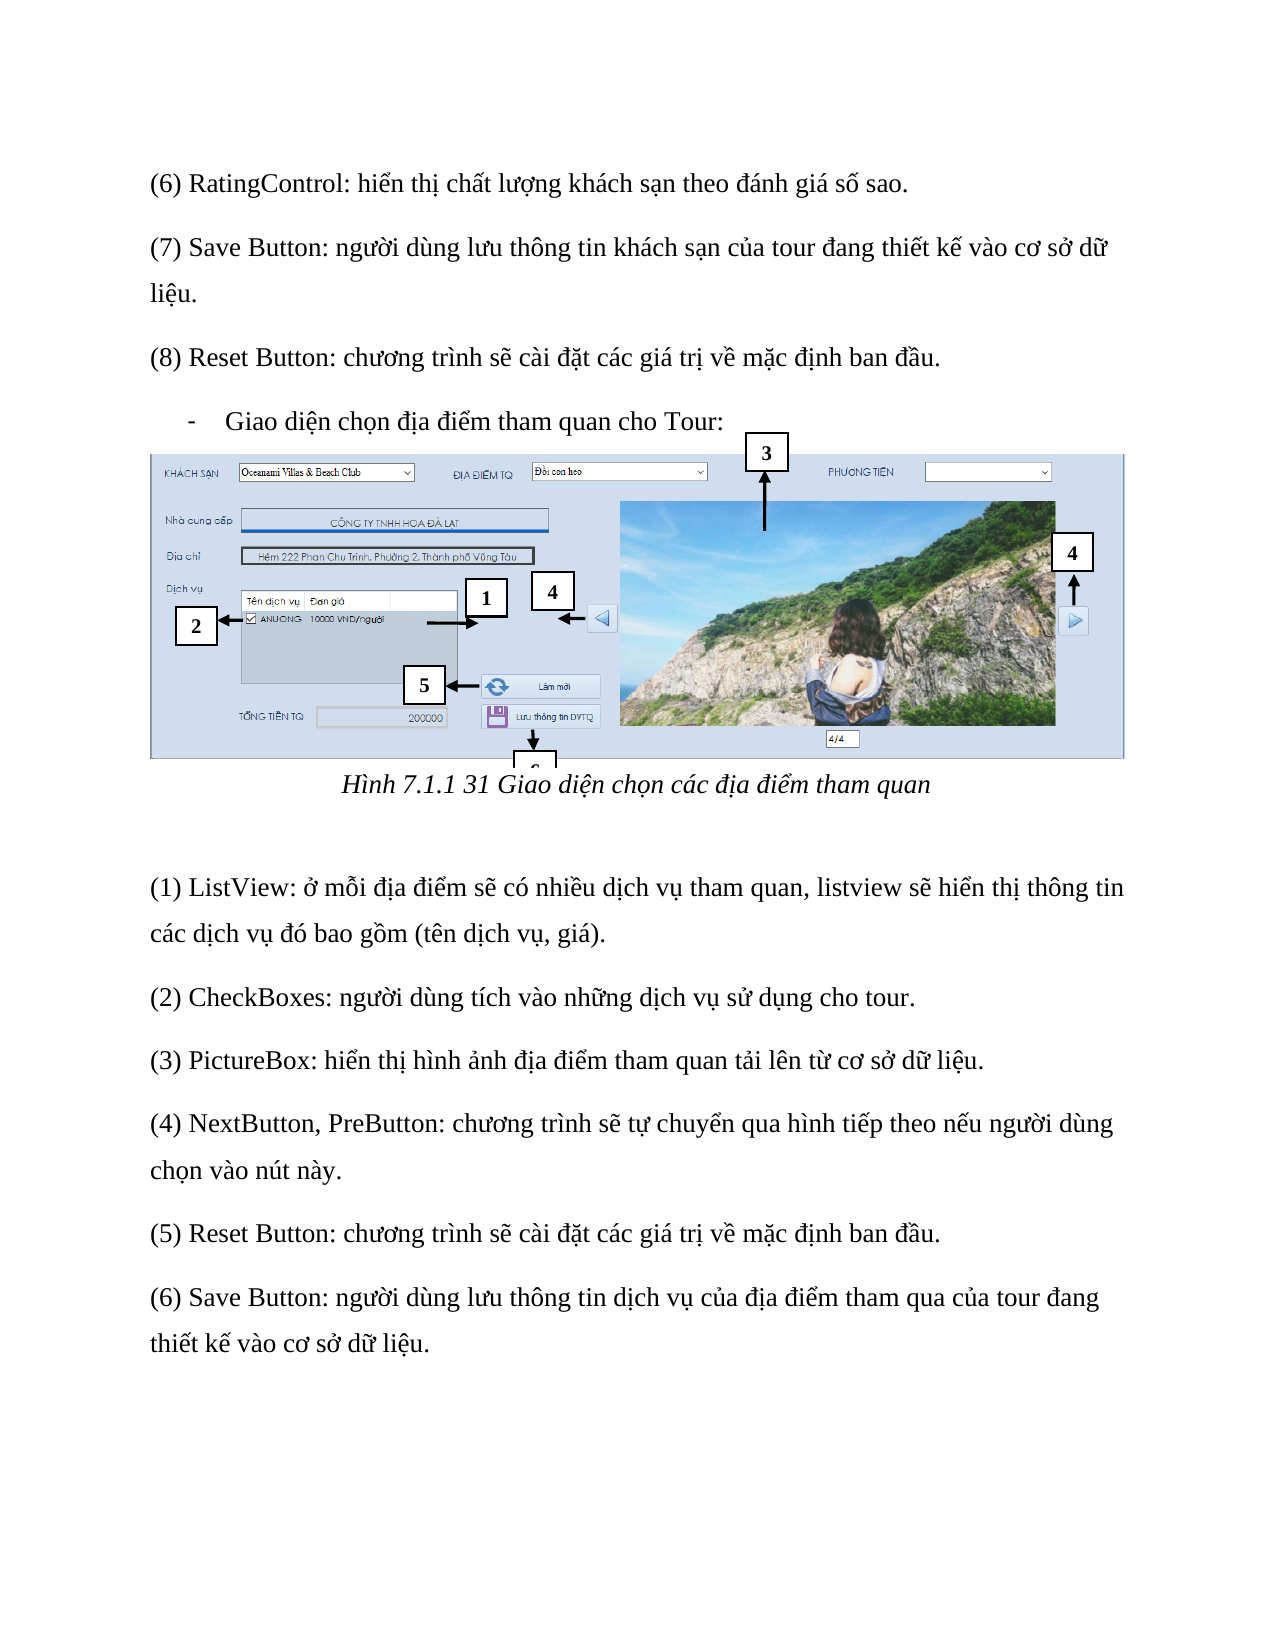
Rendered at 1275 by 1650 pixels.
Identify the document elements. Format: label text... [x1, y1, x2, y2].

text (3) PictureBox: hiển thị hình ảnh địa điểm tham quan tải lên từ cơ sở dữ liệu. [150, 1044, 1125, 1075]
text (1) ListView: ở mỗi địa điểm sẽ có nhiều dịch vụ tham quan, listview sẽ hiển thị thông tin các dịch vụ đó bao gồm (tên dịch vụ, giá). [150, 871, 1125, 948]
text (6) RatingControl: hiển thị chất lượng khách sạn theo đánh giá số sao. [150, 167, 1125, 198]
text (5) Reset Button: chương trình sẽ cài đặt các giá trị về mặc định ban đầu. [150, 1217, 1125, 1248]
list Giao diện chọn địa điểm tham quan cho Tour: [187, 404, 1125, 437]
text (8) Reset Button: chương trình sẽ cài đặt các giá trị về mặc định ban đầu. [150, 341, 1125, 372]
text (2) CheckBoxes: người dùng tích vào những dịch vụ sử dụng cho tour. [150, 981, 1125, 1012]
text (4) NextButton, PreButton: chương trình sẽ tự chuyển qua hình tiếp theo nếu người dùng chọn vào nút này. [150, 1107, 1125, 1185]
text (6) Save Button: người dùng lưu thông tin dịch vụ của địa điểm tham qua của tour đang thiết kế vào cơ sở dữ liệu. [150, 1281, 1125, 1358]
picture [150, 454, 1125, 759]
text (7) Save Button: người dùng lưu thông tin khách sạn của tour đang thiết kế vào cơ sở dữ liệu. [150, 231, 1125, 308]
